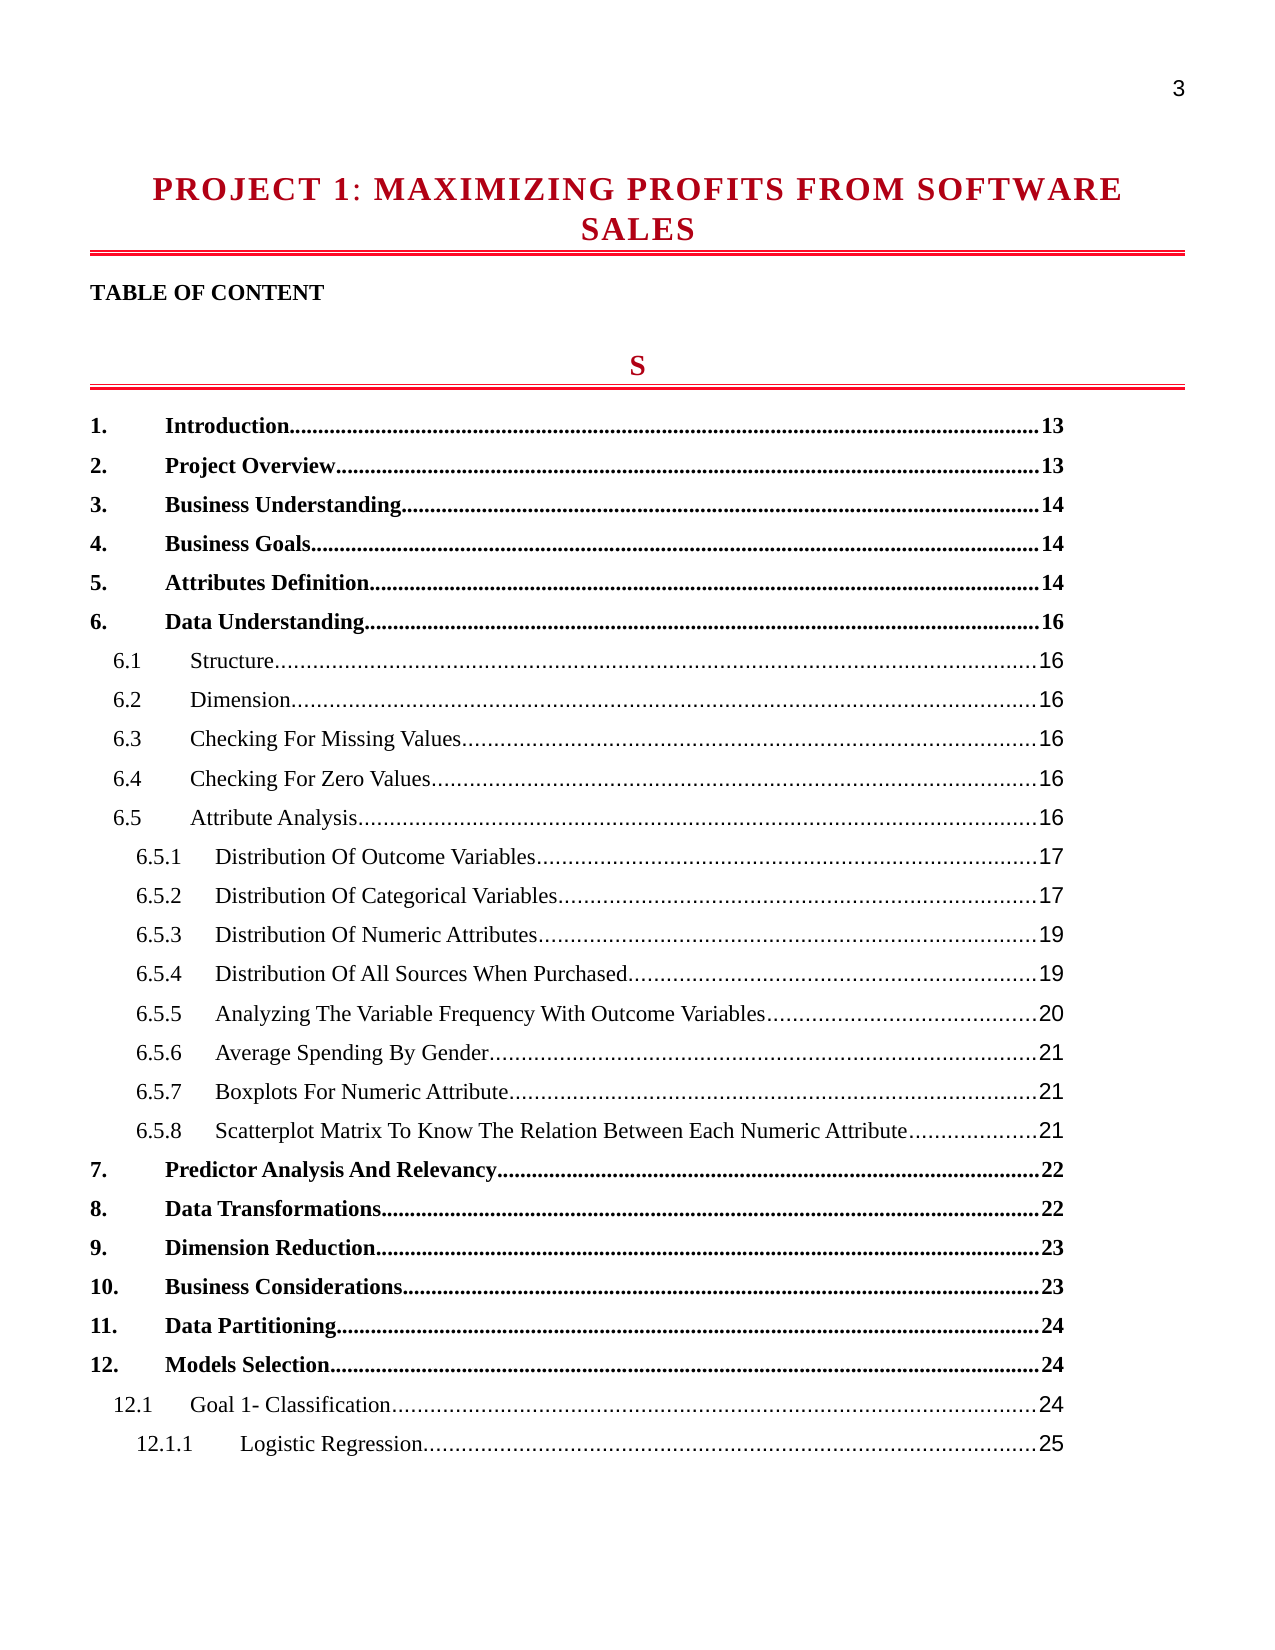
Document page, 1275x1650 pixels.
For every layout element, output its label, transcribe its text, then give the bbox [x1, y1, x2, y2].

subtitle PROJECT 1: MAXIMIZING PROFITS FROM SOFTWARE SALES [90, 169, 1185, 250]
